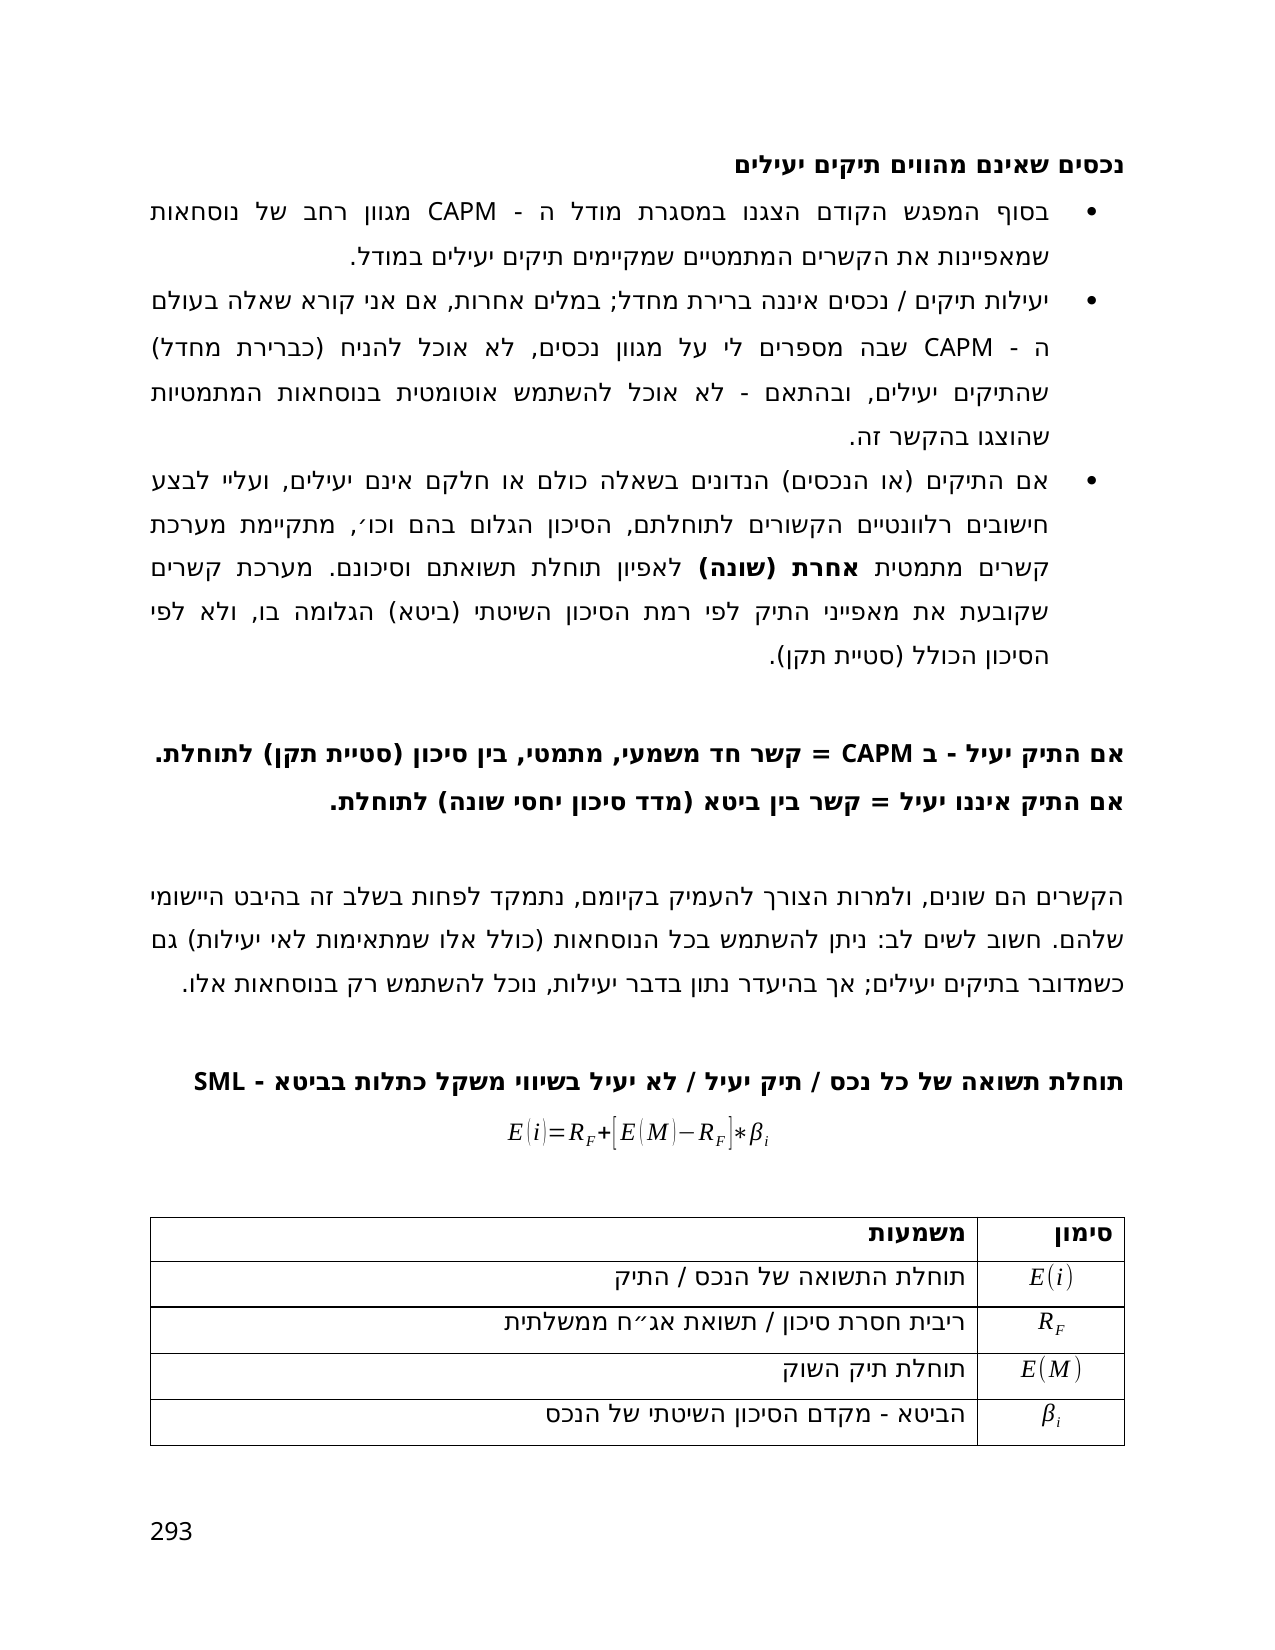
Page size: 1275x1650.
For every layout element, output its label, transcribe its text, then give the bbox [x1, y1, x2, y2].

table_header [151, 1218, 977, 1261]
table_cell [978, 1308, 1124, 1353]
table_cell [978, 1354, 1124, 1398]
list בסוף המפגש הקודם הצגנו במסגרת מודל ה - CAPM מגוון רחב של נוסחאות שמאפיינות את הקשרים המתמטיים שמקיימים תיקים יעילים במודל. [150, 194, 1087, 272]
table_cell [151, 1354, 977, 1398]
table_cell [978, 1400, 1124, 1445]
text הקשרים הם שונים, ולמרות הצורך להעמיק בקיומם, נתמקד לפחות בשלב זה בהיבט היישומי שלהם. חשוב לשים לב: ניתן להשתמש בכל הנוסחאות (כולל אלו שמתאימות לאי יעילות) גם כשמדובר בתיקים יעילים; אך בהיעדר נתון בדבר יעילות, נוכל להשתמש רק בנוסחאות אלו. [150, 882, 1125, 998]
list אם התיקים (או הנכסים) הנדונים בשאלה כולם או חלקם אינם יעילים, ועליי לבצע חישובים רלוונטיים הקשורים לתוחלתם, הסיכון הגלום בהם וכו׳, מתקיימת מערכת קשרים מתמטית אחרת (שונה) לאפיון תוחלת תשואתם וסיכונם. מערכת קשרים שקובעת את מאפייני התיק לפי רמת הסיכון השיטתי (ביטא) הגלומה בו, ולא לפי הסיכון הכולל (סטיית תקן). [150, 466, 1087, 670]
text אם התיק יעיל - ב CAPM = קשר חד משמעי, מתמטי, בין סיכון (סטיית תקן) לתוחלת. [150, 736, 1125, 770]
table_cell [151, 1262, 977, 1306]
list יעילות תיקים / נכסים איננה ברירת מחדל; במלים אחרות, אם אני קורא שאלה בעולם ה - CAPM שבה מספרים לי על מגוון נכסים, לא אוכל להניח (כברירת מחדל) שהתיקים יעילים, ובהתאם - לא אוכל להשתמש אוטומטית בנוסחאות המתמטיות שהוצגו בהקשר זה. [150, 286, 1087, 451]
text נכסים שאינם מהווים תיקים יעילים [150, 150, 1125, 179]
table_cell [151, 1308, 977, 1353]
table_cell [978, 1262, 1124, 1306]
text אם התיק איננו יעיל = קשר בין ביטא (מדד סיכון יחסי שונה) לתוחלת. [150, 787, 1125, 816]
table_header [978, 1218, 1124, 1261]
text תוחלת תשואה של כל נכס / תיק יעיל / לא יעיל בשיווי משקל כתלות בביטא - SML [150, 1064, 1125, 1098]
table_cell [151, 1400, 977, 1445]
